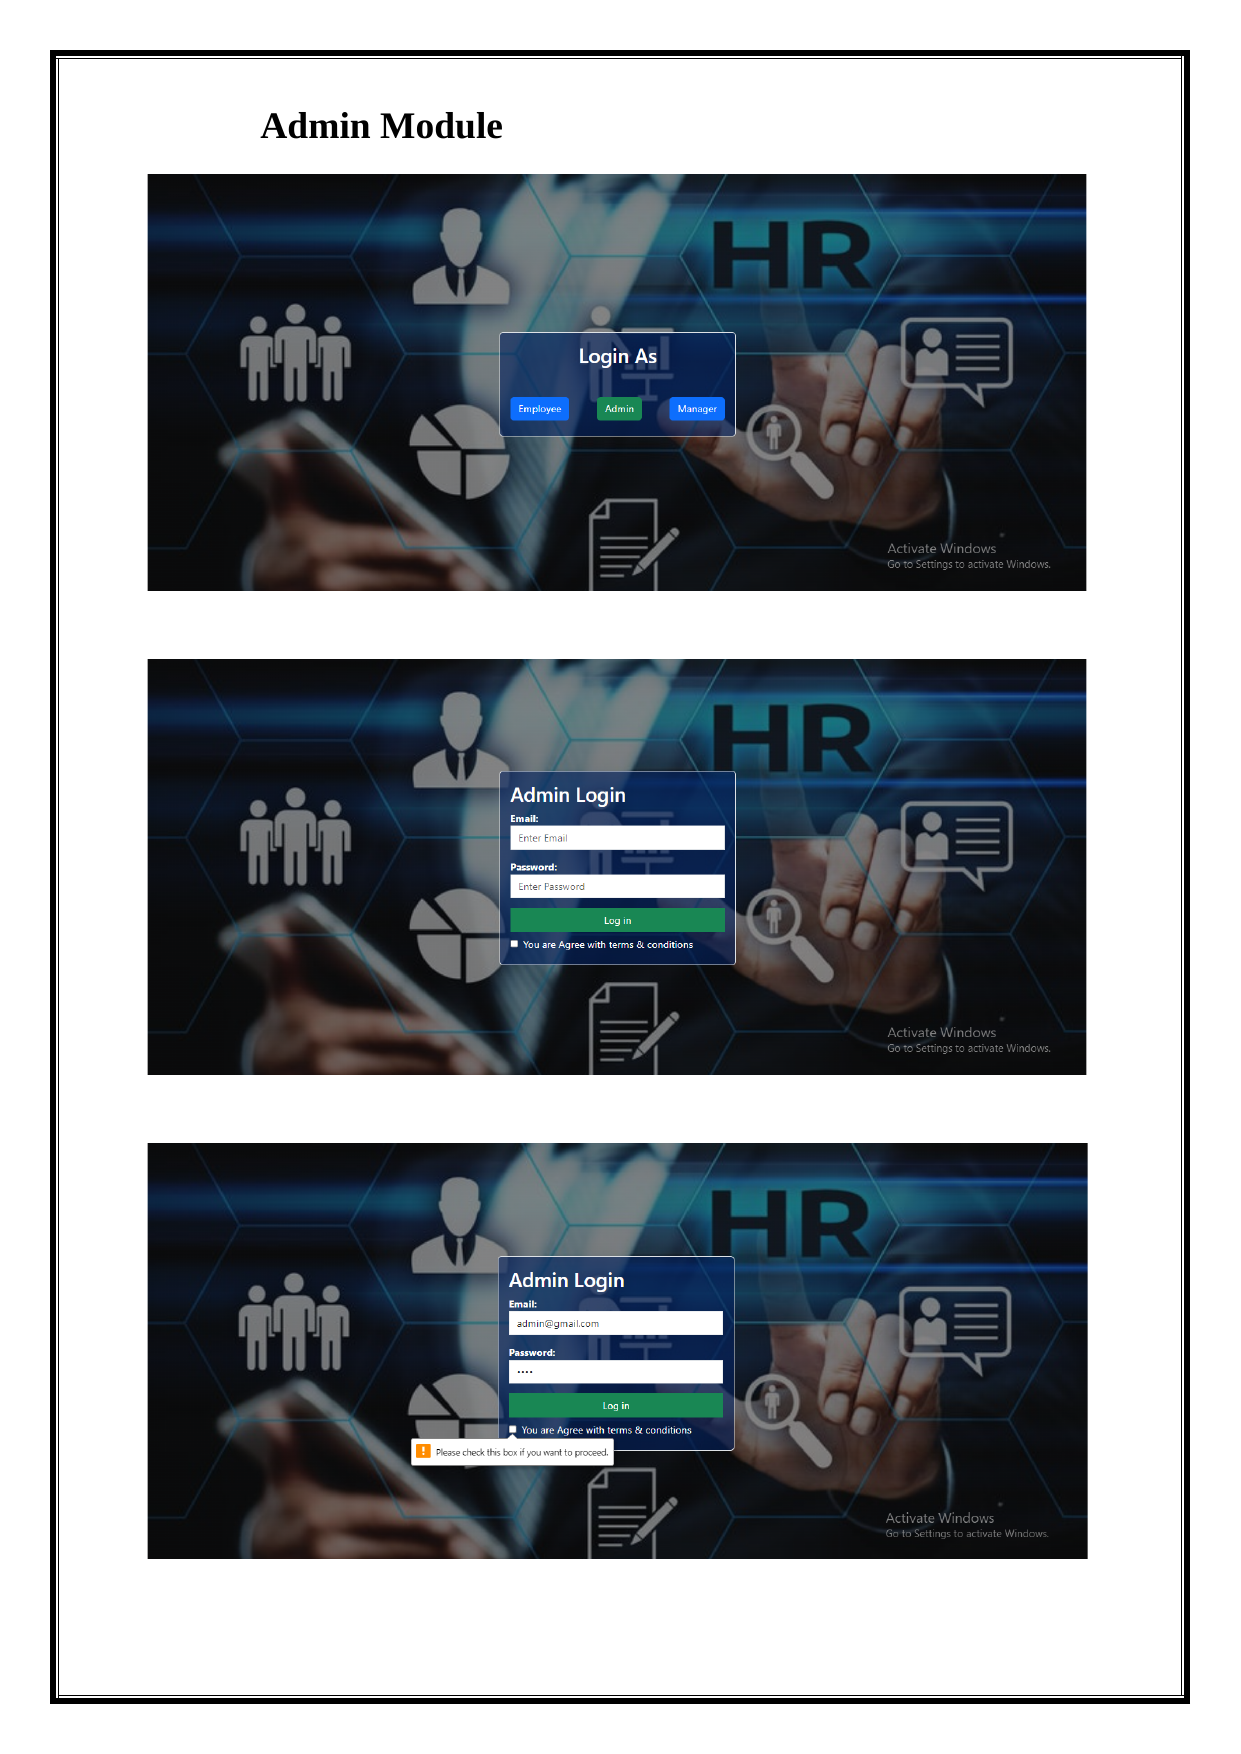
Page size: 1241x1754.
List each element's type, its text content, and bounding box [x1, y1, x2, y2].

picture [147, 1143, 1088, 1559]
picture [147, 174, 1087, 591]
list Admin Module [260, 103, 1122, 147]
picture [147, 659, 1087, 1075]
